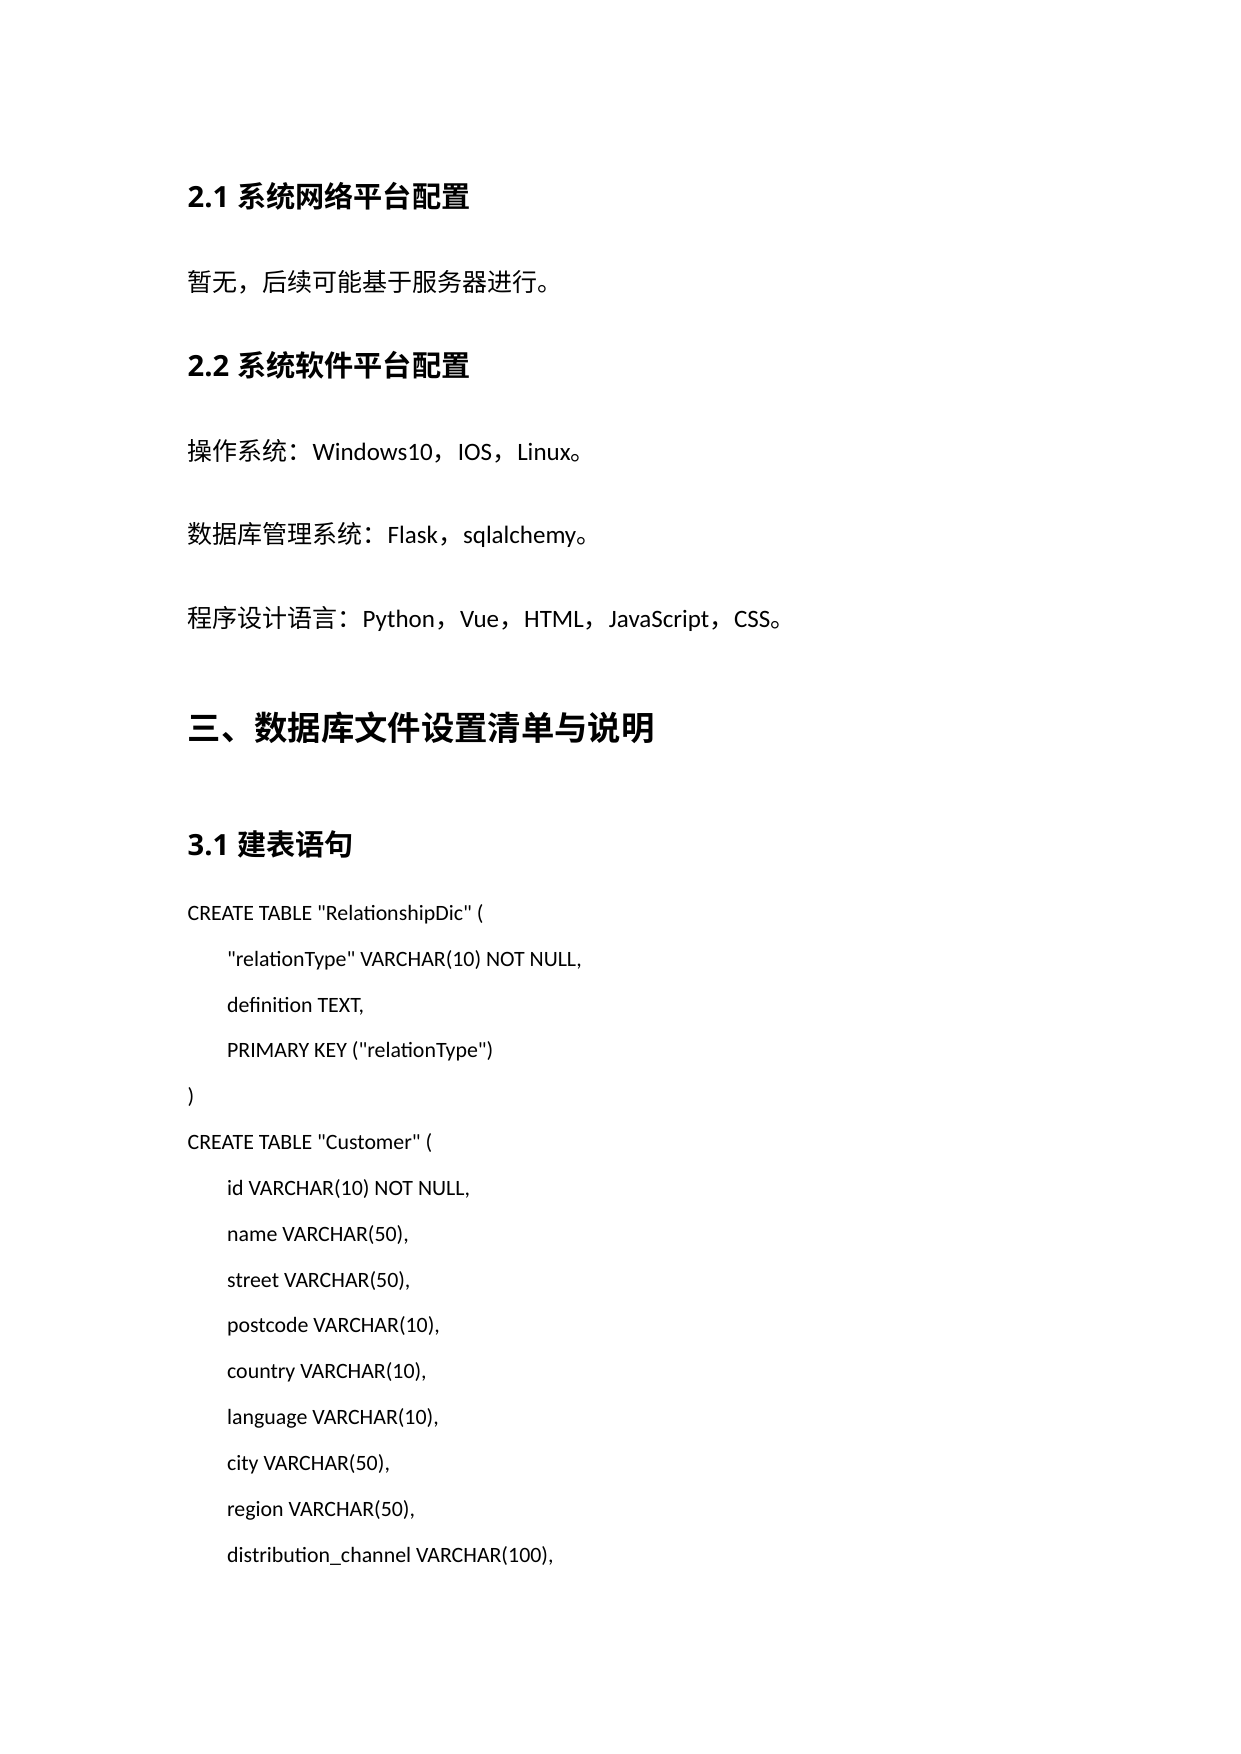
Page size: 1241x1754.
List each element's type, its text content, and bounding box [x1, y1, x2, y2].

text distribution_channel VARCHAR(100), [187, 1538, 1053, 1570]
text CREATE TABLE "RelationshipDic" ( [187, 896, 1053, 929]
text 程序设计语言：Python，Vue，HTML，JavaScript，CSS。 [187, 584, 1053, 649]
text street VARCHAR(50), [187, 1263, 1053, 1295]
text PRIMARY KEY ("relationType") [187, 1034, 1053, 1066]
text country VARCHAR(10), [187, 1354, 1053, 1387]
text 2.1 系统网络平台配置 [187, 162, 1053, 227]
text postcode VARCHAR(10), [187, 1309, 1053, 1341]
text name VARCHAR(50), [187, 1217, 1053, 1249]
text region VARCHAR(50), [187, 1492, 1053, 1524]
text 2.2 系统软件平台配置 [187, 331, 1053, 396]
text ) [187, 1079, 1053, 1112]
text 暂无，后续可能基于服务器进行。 [187, 248, 1053, 313]
text "relationType" VARCHAR(10) NOT NULL, [187, 942, 1053, 974]
text city VARCHAR(50), [187, 1446, 1053, 1479]
text 操作系统：Windows10，IOS，Linux。 [187, 417, 1053, 482]
text 3.1 建表语句 [187, 810, 1053, 875]
text definition TEXT, [187, 988, 1053, 1020]
text 数据库管理系统：Flask，sqlalchemy。 [187, 501, 1053, 566]
subtitle 三、数据库文件设置清单与说明 [187, 694, 1053, 759]
text id VARCHAR(10) NOT NULL, [187, 1171, 1053, 1204]
text language VARCHAR(10), [187, 1400, 1053, 1433]
text CREATE TABLE "Customer" ( [187, 1125, 1053, 1158]
